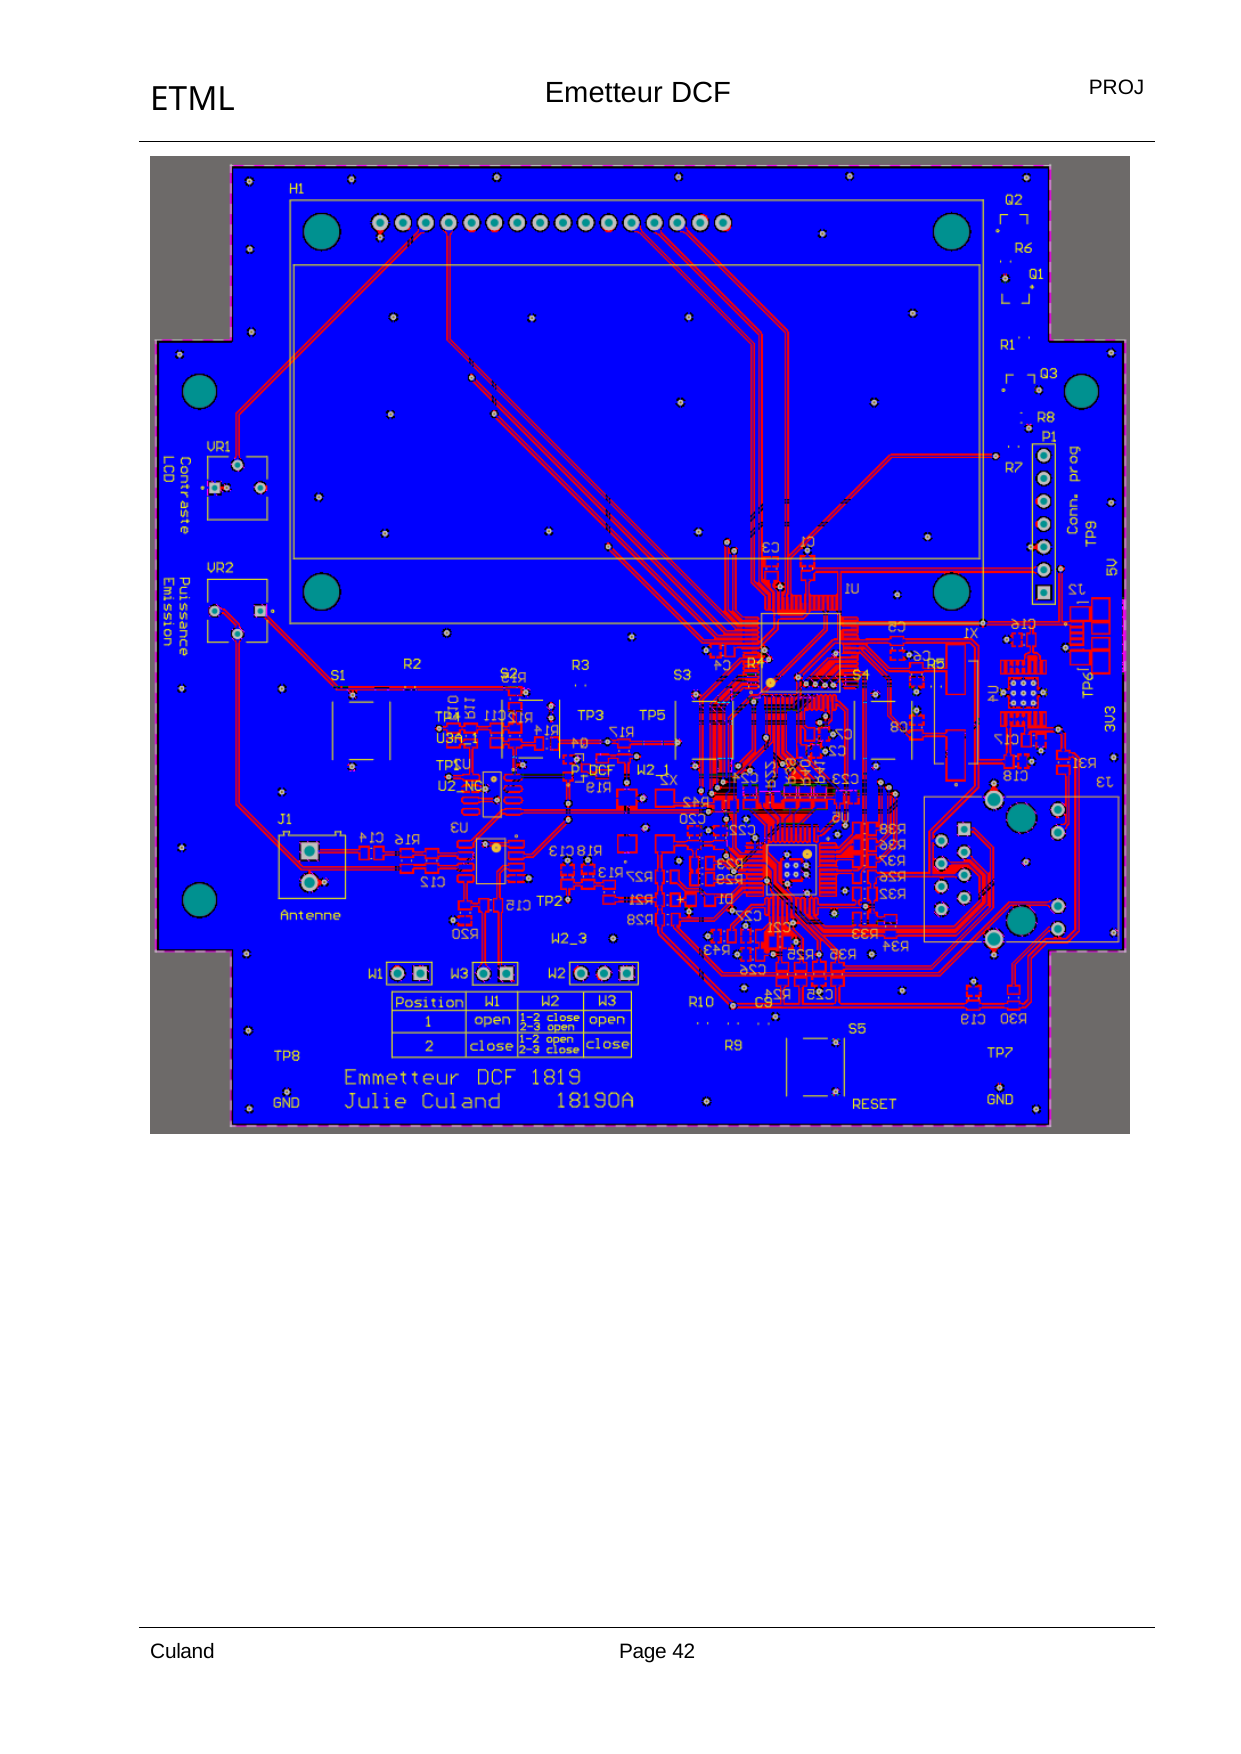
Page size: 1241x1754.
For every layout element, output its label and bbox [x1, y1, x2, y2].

picture [150, 156, 1130, 1134]
